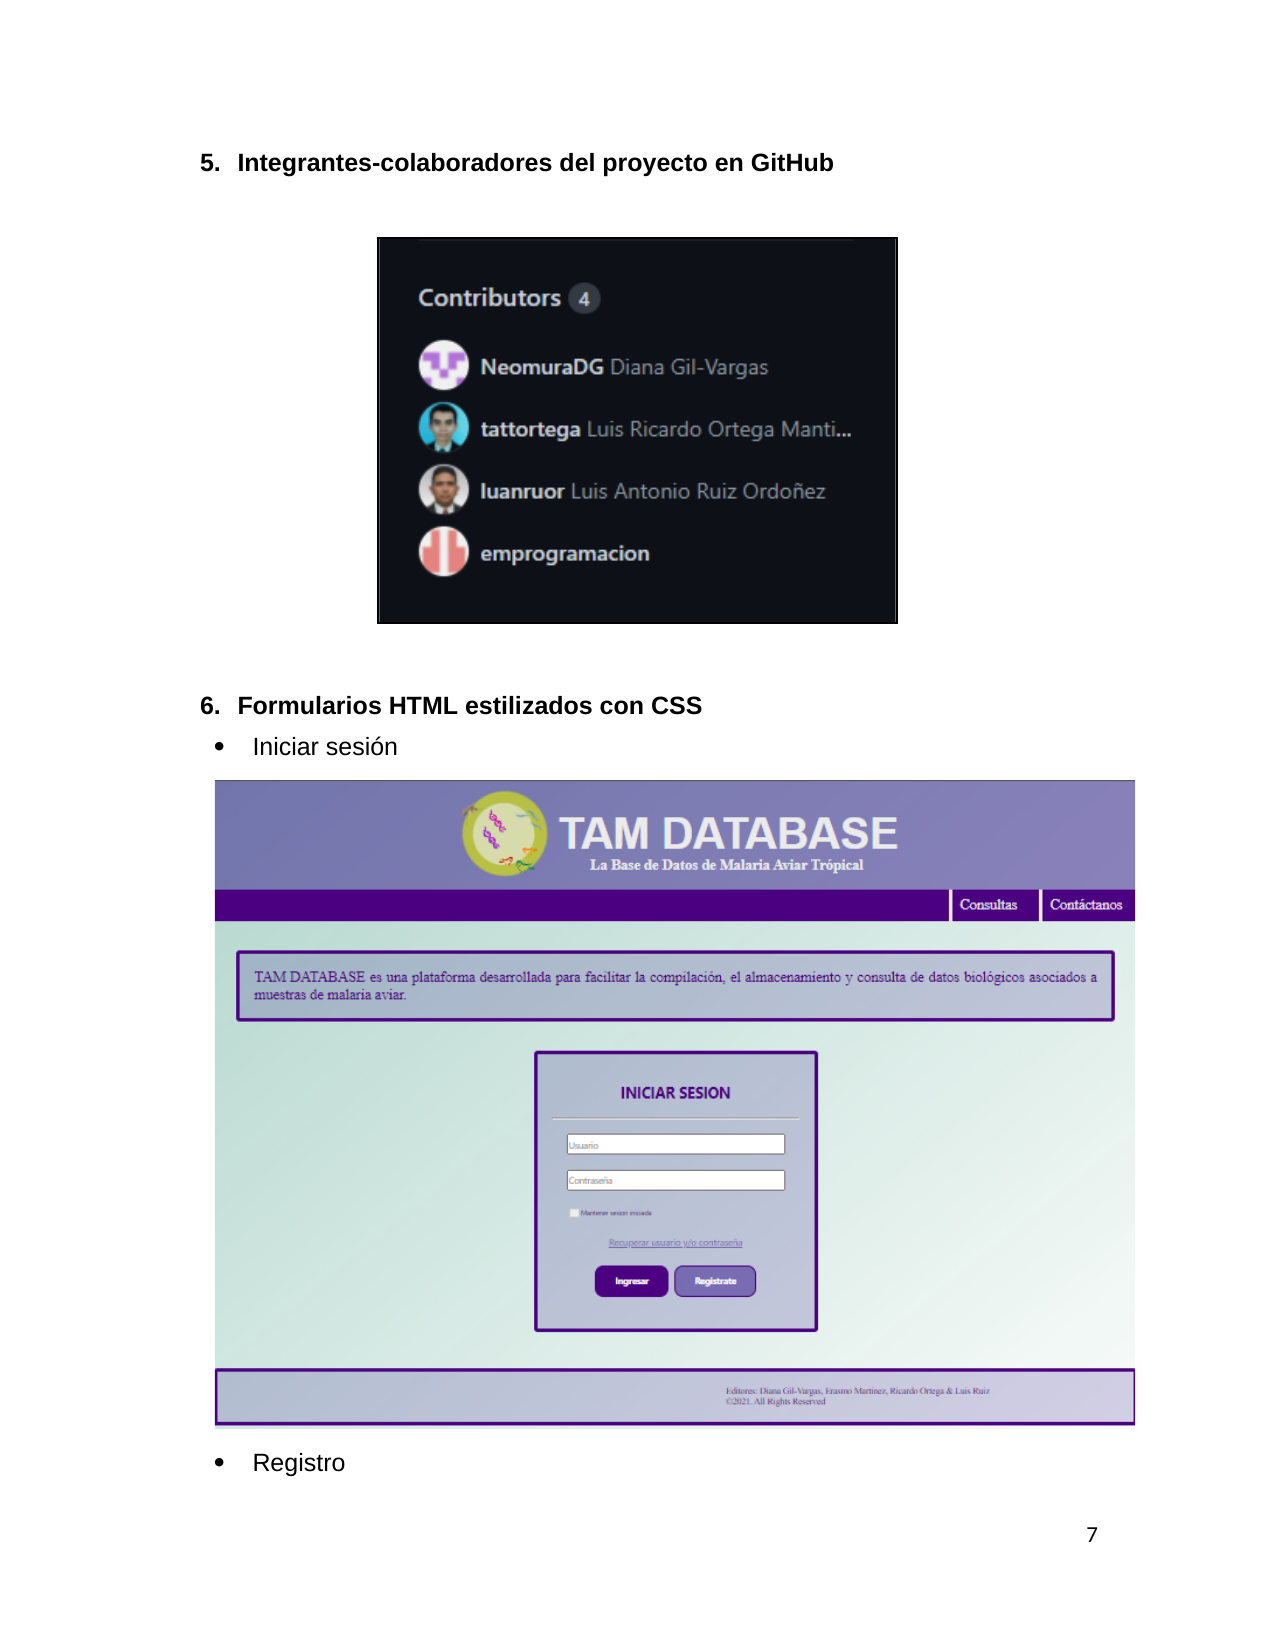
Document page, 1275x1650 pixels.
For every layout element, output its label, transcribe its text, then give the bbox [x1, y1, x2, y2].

list Registro [215, 1448, 1098, 1477]
picture [214, 780, 1136, 1429]
list Integrantes-colaboradores del proyecto en GitHub [200, 148, 1098, 176]
picture [379, 239, 896, 622]
list Formularios HTML estilizados con CSS [200, 691, 1098, 720]
list Iniciar sesión [215, 732, 1098, 761]
